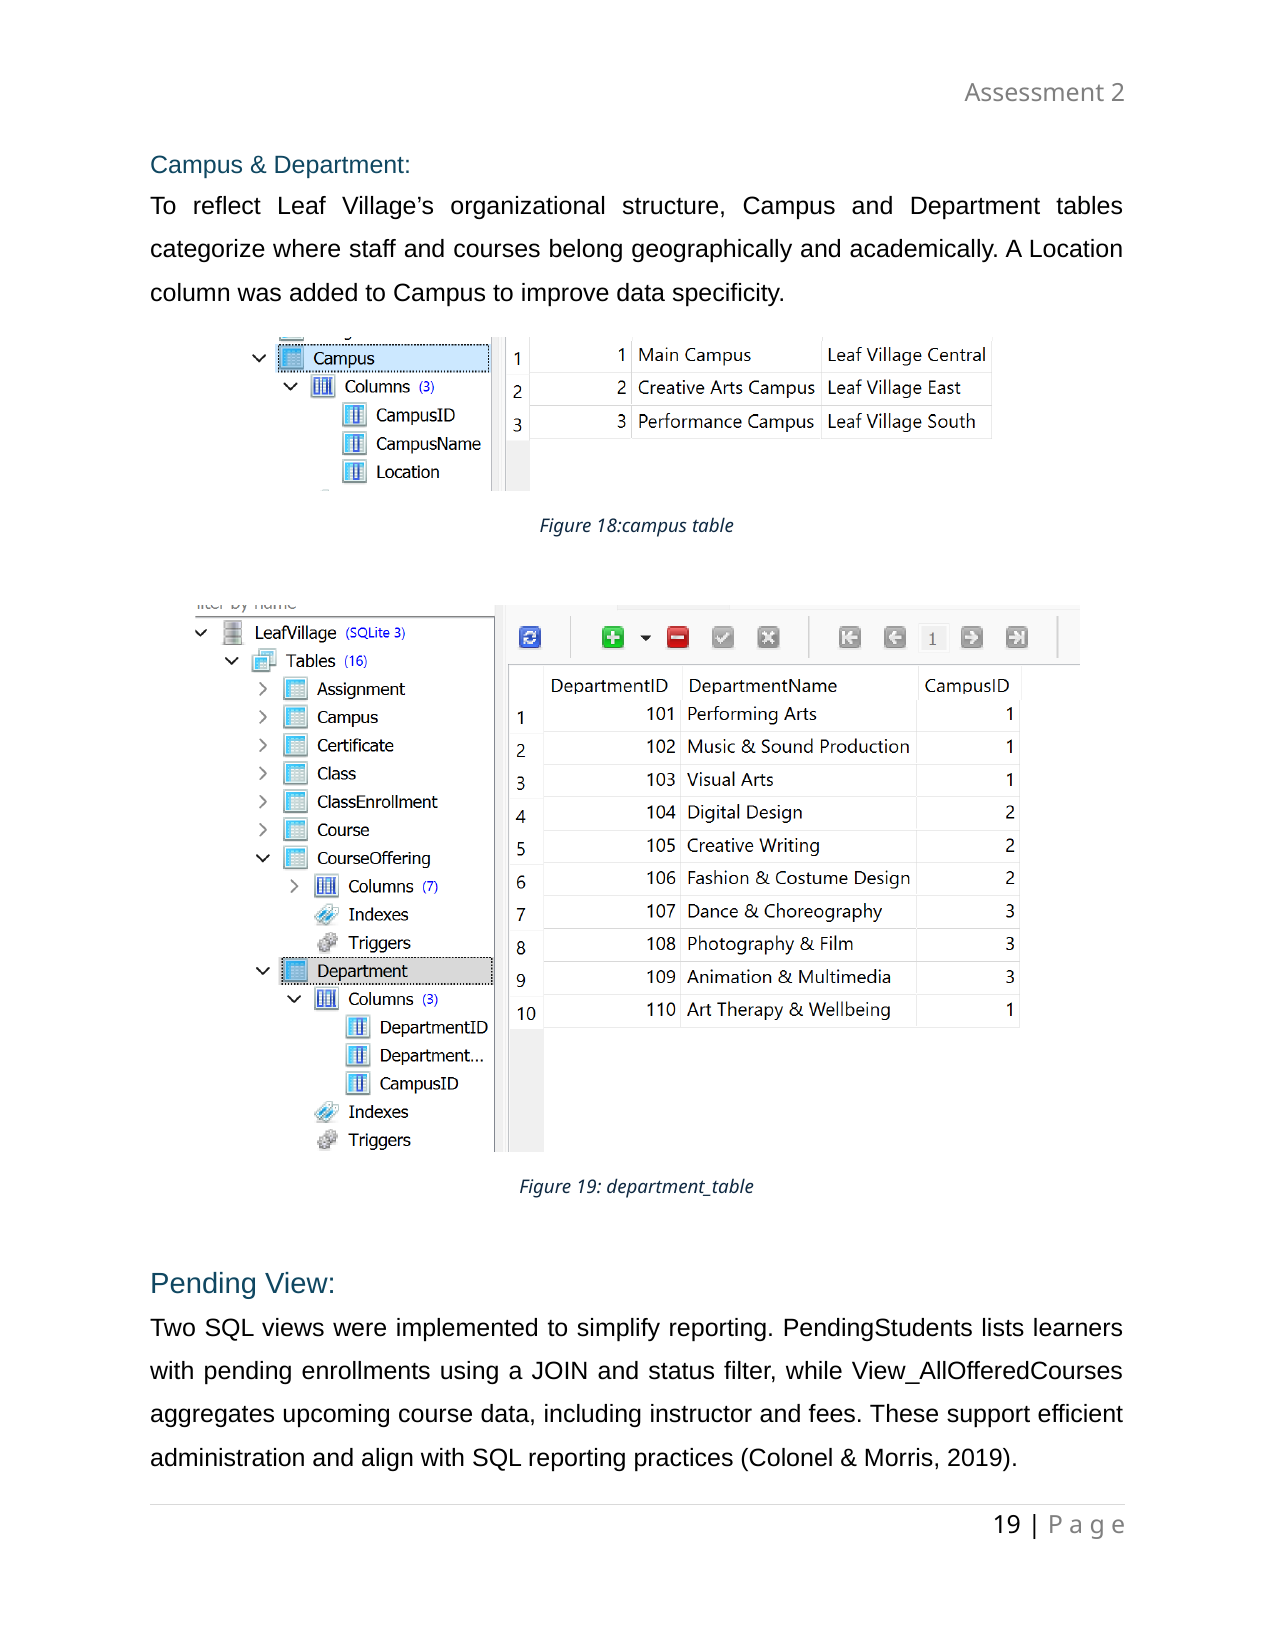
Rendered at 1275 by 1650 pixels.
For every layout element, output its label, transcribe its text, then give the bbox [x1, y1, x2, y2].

picture [226, 337, 1049, 491]
text Figure 19: department_table [150, 1174, 1125, 1199]
text Figure 18:campus table [150, 512, 1125, 538]
text Two SQL views were implemented to simplify reporting. PendingStudents lists learners with pending enrollments using a JOIN and status filter, while View_AllOfferedCourses aggregates upcoming course data, including instructor and fees. These support efficient administration and align with SQL reporting practices (Colonel & Morris, 2019). [150, 1313, 1125, 1471]
subtitle Pending View: [150, 1266, 1125, 1300]
picture [195, 605, 1080, 1152]
subtitle Campus & Department: [150, 150, 1125, 179]
text To reflect Leaf Village’s organizational structure, Campus and Department tables categorize where staff and courses belong geographically and academically. A Location column was added to Campus to improve data specificity. [150, 191, 1125, 306]
